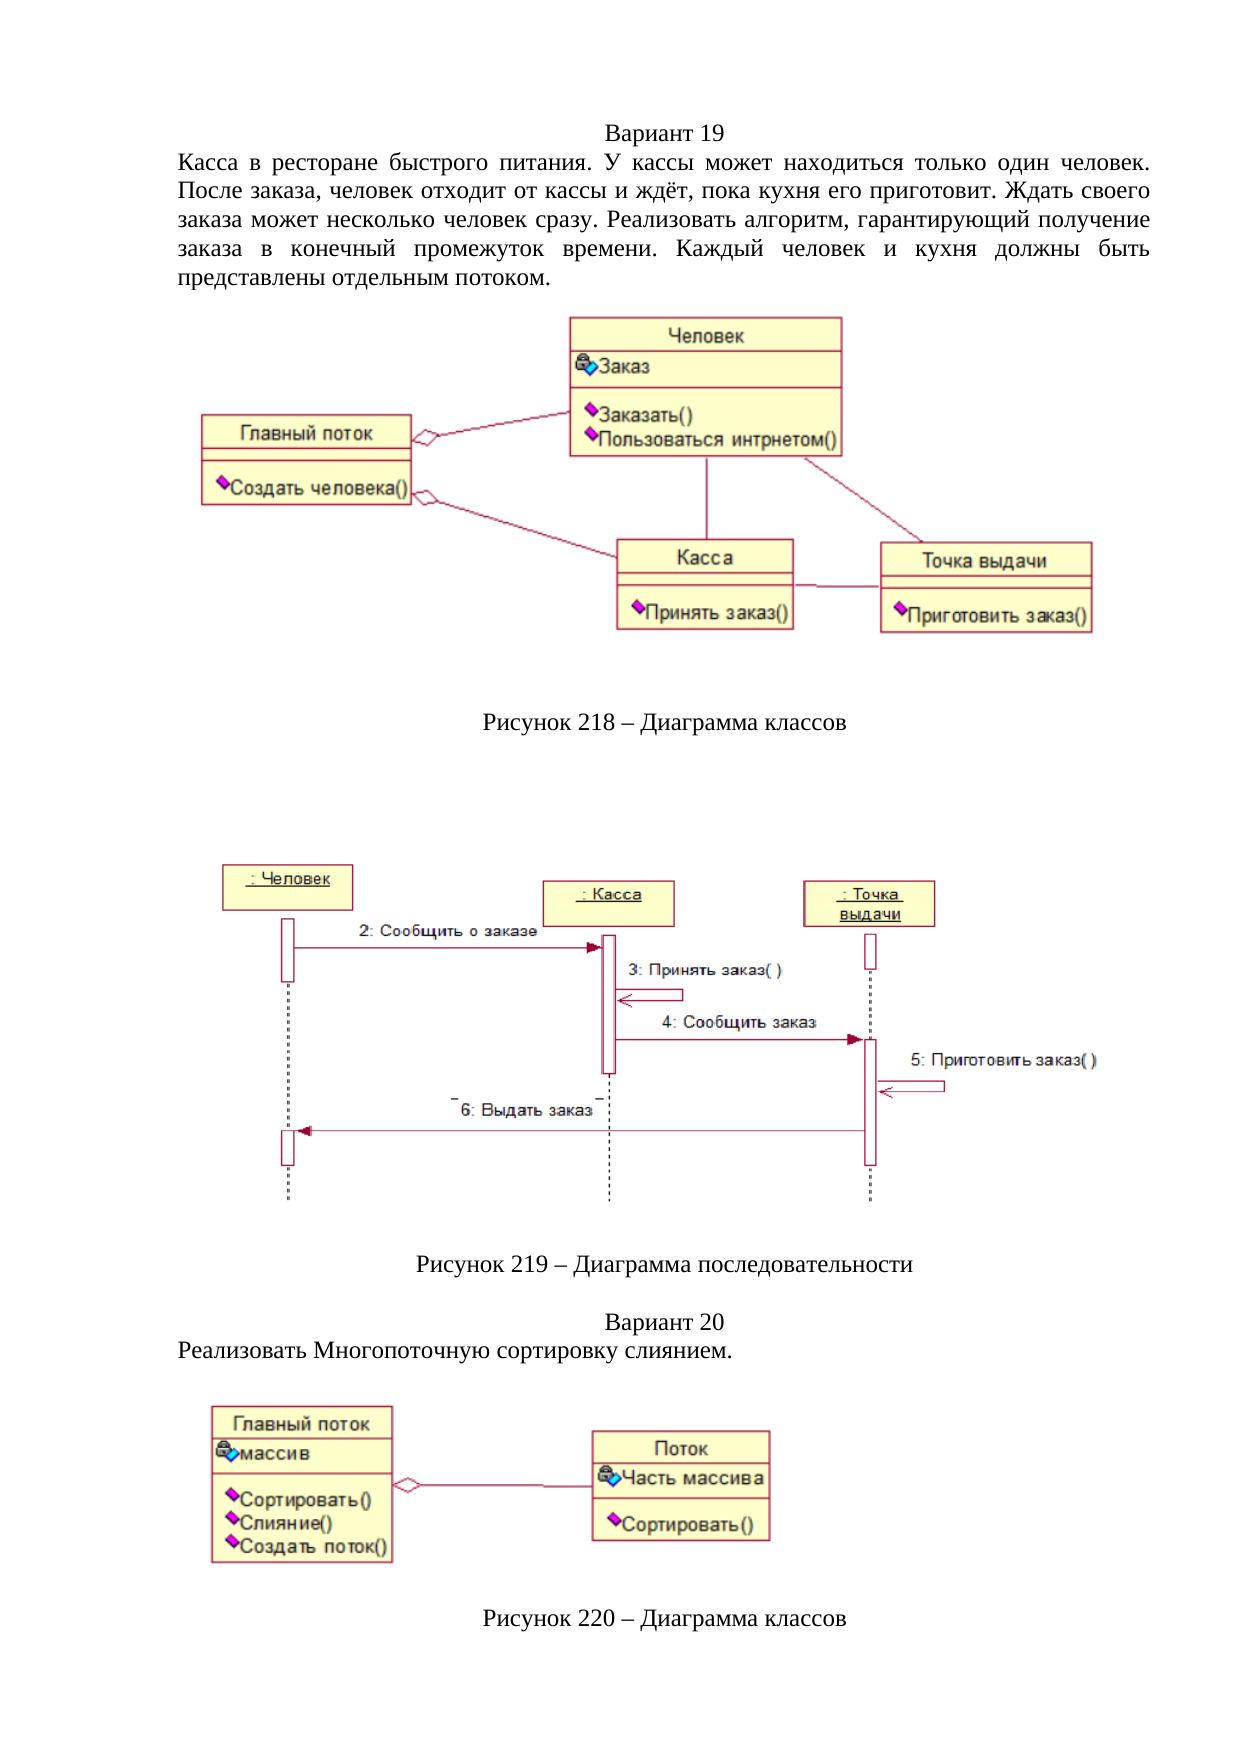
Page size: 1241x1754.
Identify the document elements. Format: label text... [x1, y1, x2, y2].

picture [177, 736, 1152, 1249]
text Рисунок 220 – Диаграмма классов [177, 1603, 1152, 1632]
text Вариант 19 [177, 118, 1152, 147]
picture [177, 290, 1152, 708]
text Рисунок 219 – Диаграмма последовательности [177, 1249, 1152, 1278]
text Касса в ресторане быстрого питания. У кассы может находиться только один человек. После заказа, человек отходит от кассы и ждёт, пока кухня его приготовит. Ждать своего заказа может несколько человек сразу. Реализовать алгоритм, гарантирующий получение заказа в конечный промежуток времени. Каждый человек и кухня должны быть представлены отдельным потоком. [177, 147, 1152, 290]
picture [177, 1364, 871, 1603]
text Вариант 20 [177, 1307, 1152, 1335]
text Рисунок 218 – Диаграмма классов [177, 708, 1152, 736]
